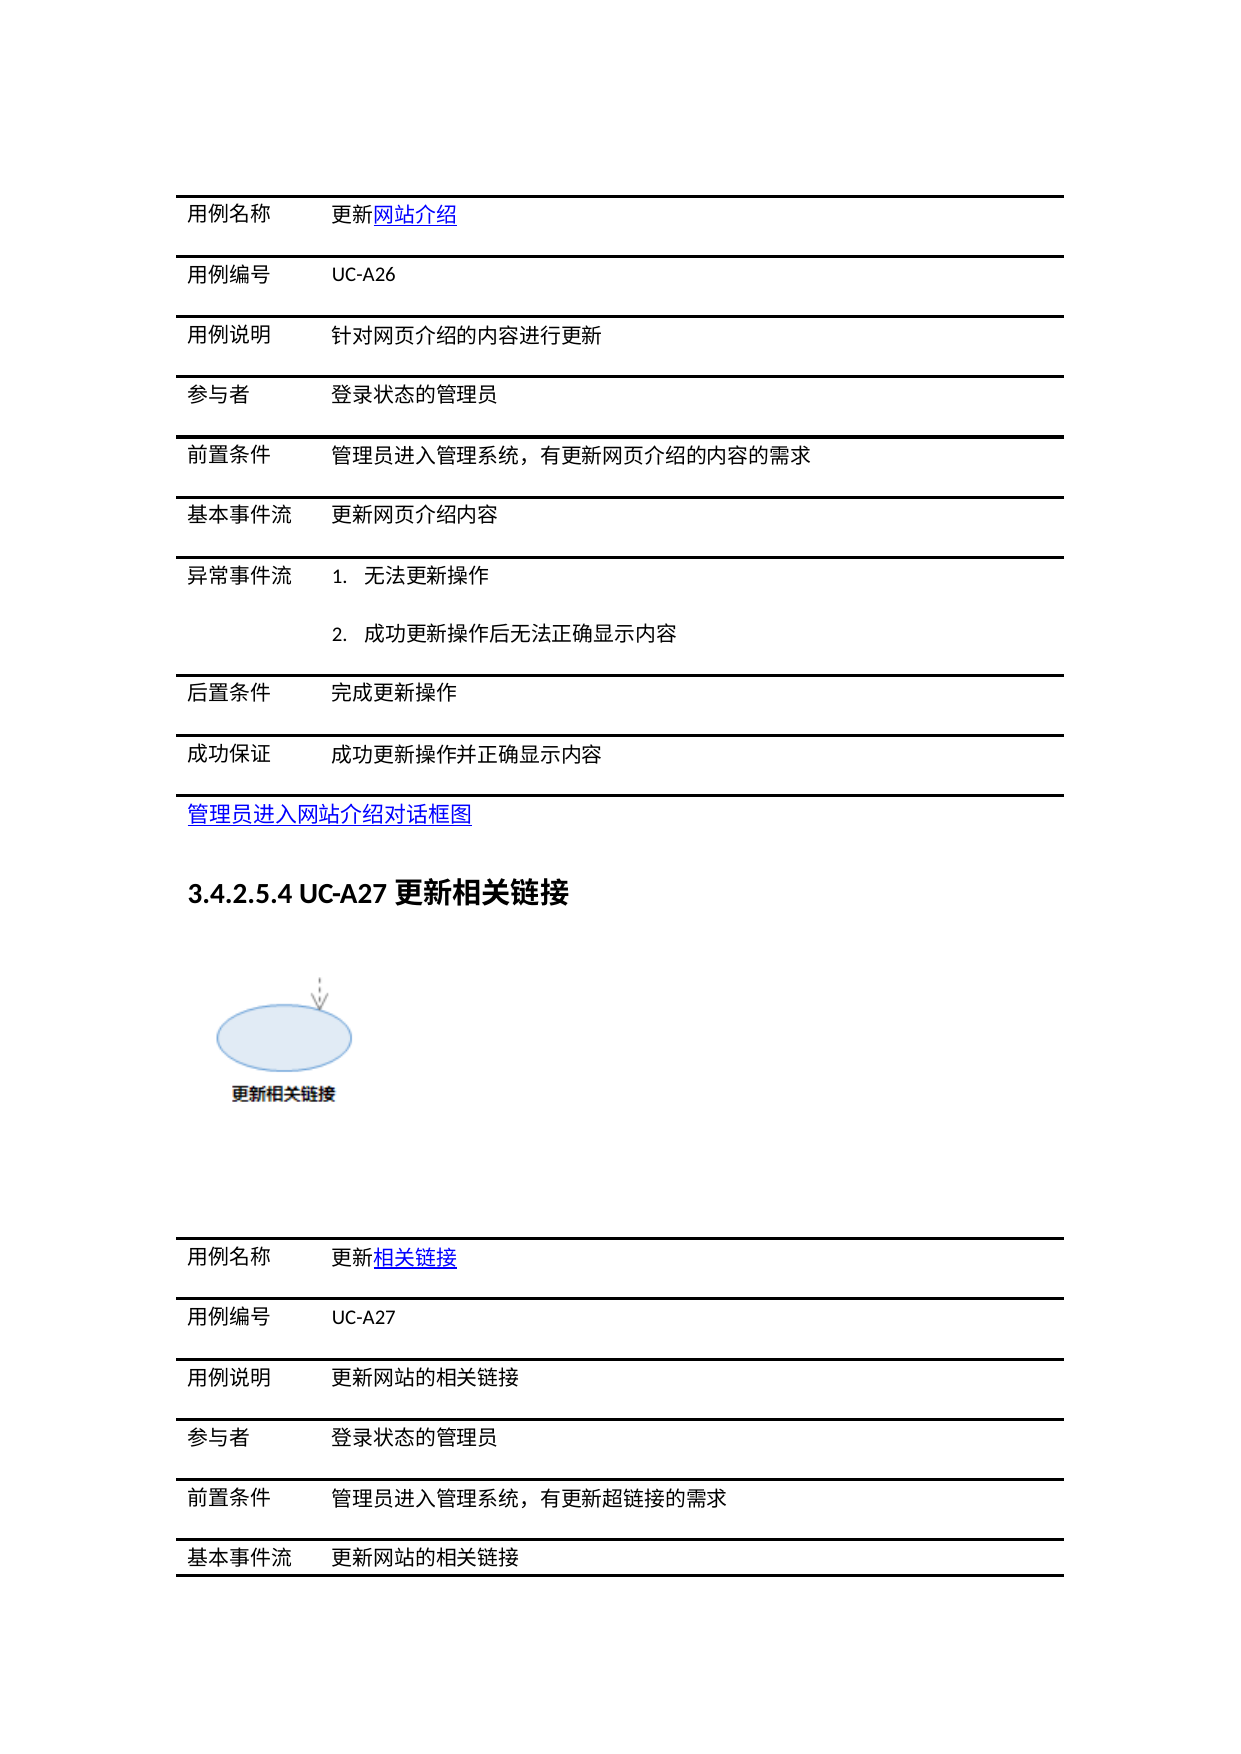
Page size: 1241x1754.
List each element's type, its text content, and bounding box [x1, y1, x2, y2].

table_cell 参与者 [176, 378, 320, 435]
table_cell 完成更新操作 [320, 677, 1064, 734]
table_cell 用例编号 [176, 258, 320, 315]
table_cell 基本事件流 [176, 1541, 320, 1574]
table_cell 后置条件 [176, 677, 320, 734]
table_header 用例名称 [176, 198, 320, 255]
table_cell 异常事件流 [176, 559, 320, 673]
table_cell 更新网站的相关链接 [320, 1541, 1064, 1574]
table_cell 前置条件 [176, 1481, 320, 1538]
picture [187, 977, 371, 1165]
table_cell 登录状态的管理员 [320, 378, 1064, 435]
table_header 更新网站介绍 [320, 198, 1064, 255]
table_cell 用例说明 [176, 318, 320, 375]
table_cell 用例说明 [176, 1361, 320, 1418]
table_cell 管理员进入管理系统，有更新网页介绍的内容的需求 [320, 439, 1064, 496]
table_cell 参与者 [176, 1421, 320, 1478]
table_cell 成功更新操作并正确显示内容 [320, 737, 1064, 794]
table_cell 基本事件流 [176, 499, 320, 556]
table_cell UC-A27 [320, 1300, 1064, 1357]
table_cell 成功保证 [176, 737, 320, 794]
subtitle 3.4.2.5.4 UC-A27 更新相关链接 [187, 859, 1053, 924]
table_cell UC-A26 [320, 258, 1064, 315]
table_cell 针对网页介绍的内容进行更新 [320, 318, 1064, 375]
text 管理员进入网站介绍对话框图 [187, 797, 1053, 829]
table_header 更新相关链接 [320, 1240, 1064, 1297]
table_cell 登录状态的管理员 [320, 1421, 1064, 1478]
table_cell 用例编号 [176, 1300, 320, 1357]
table_cell 管理员进入管理系统，有更新超链接的需求 [320, 1481, 1064, 1538]
table_cell 无法更新操作 成功更新操作后无法正确显示内容 [320, 559, 1064, 673]
table_header 用例名称 [176, 1240, 320, 1297]
table_cell 更新网页介绍内容 [320, 499, 1064, 556]
table_cell 前置条件 [176, 439, 320, 496]
table_cell 更新网站的相关链接 [320, 1361, 1064, 1418]
